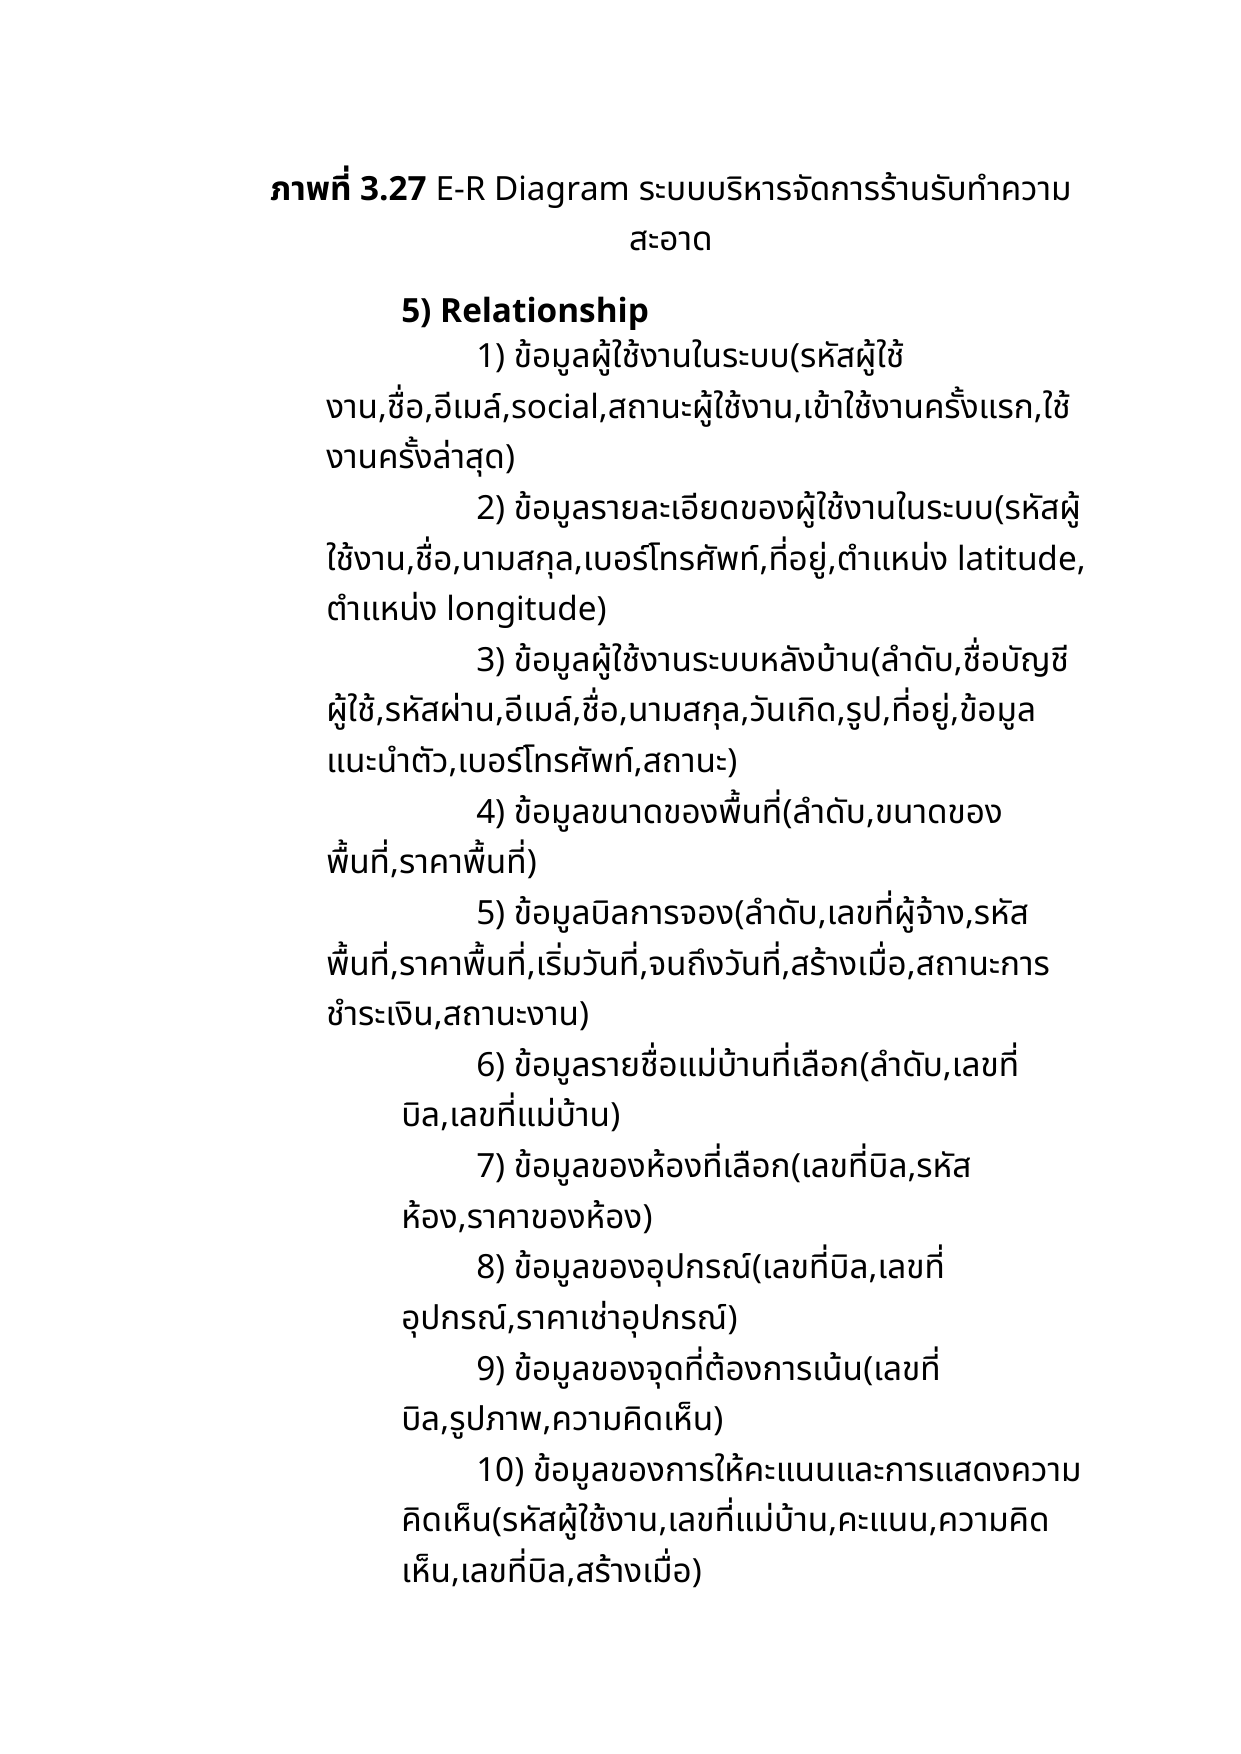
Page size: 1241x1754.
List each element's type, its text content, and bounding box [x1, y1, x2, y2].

text 4) ข้อมูลขนาดของพื้นที่(ลำดับ,ขนาดของพื้นที่,ราคาพื้นที่) [326, 787, 1090, 889]
text 8) ข้อมูลของอุปกรณ์(เลขที่บิล,เลขที่อุปกรณ์,ราคาเช่าอุปกรณ์) [401, 1243, 1090, 1344]
text ภาพที่ 3.27 E-R Diagram ระบบบริหารจัดการร้านรับทำความสะอาด [251, 164, 1090, 266]
text 7) ข้อมูลของห้องที่เลือก(เลขที่บิล,รหัสห้อง,ราคาของห้อง) [401, 1142, 1090, 1243]
text 9) ข้อมูลของจุดที่ต้องการเน้น(เลขที่บิล,รูปภาพ,ความคิดเห็น) [401, 1344, 1090, 1446]
text 10) ข้อมูลของการให้คะแนนและการแสดงความคิดเห็น(รหัสผู้ใช้งาน,เลขที่แม่บ้าน,คะแนน,ความคิดเห็น,เลขที่บิล,สร้างเมื่อ) [401, 1446, 1090, 1597]
text 5) Relationship [326, 286, 1090, 332]
text 3) ข้อมูลผู้ใช้งานระบบหลังบ้าน(ลำดับ,ชื่อบัญชีผู้ใช้,รหัสผ่าน,อีเมล์,ชื่อ,นามสกุล,วันเกิด,รูป,ที่อยู่,ข้อมูลแนะนำตัว,เบอร์โทรศัพท์,สถานะ) [326, 636, 1090, 787]
text 1) ข้อมูลผู้ใช้งานในระบบ(รหัสผู้ใช้งาน,ชื่อ,อีเมล์,social,สถานะผู้ใช้งาน,เข้าใช้งานครั้งแรก,ใช้งานครั้งล่าสุด) [326, 332, 1090, 484]
text 5) ข้อมูลบิลการจอง(ลำดับ,เลขที่ผู้จ้าง,รหัสพื้นที่,ราคาพื้นที่,เริ่มวันที่,จนถึงวันที่,สร้างเมื่อ,สถานะการชำระเงิน,สถานะงาน) [326, 889, 1090, 1041]
text 6) ข้อมูลรายชื่อแม่บ้านที่เลือก(ลำดับ,เลขที่บิล,เลขที่แม่บ้าน) [401, 1041, 1090, 1142]
text 2) ข้อมูลรายละเอียดของผู้ใช้งานในระบบ(รหัสผู้ใช้งาน,ชื่อ,นามสกุล,เบอร์โทรศัพท์,ที่อยู่,ตำแหน่ง latitude, ตำแหน่ง longitude) [326, 484, 1090, 636]
